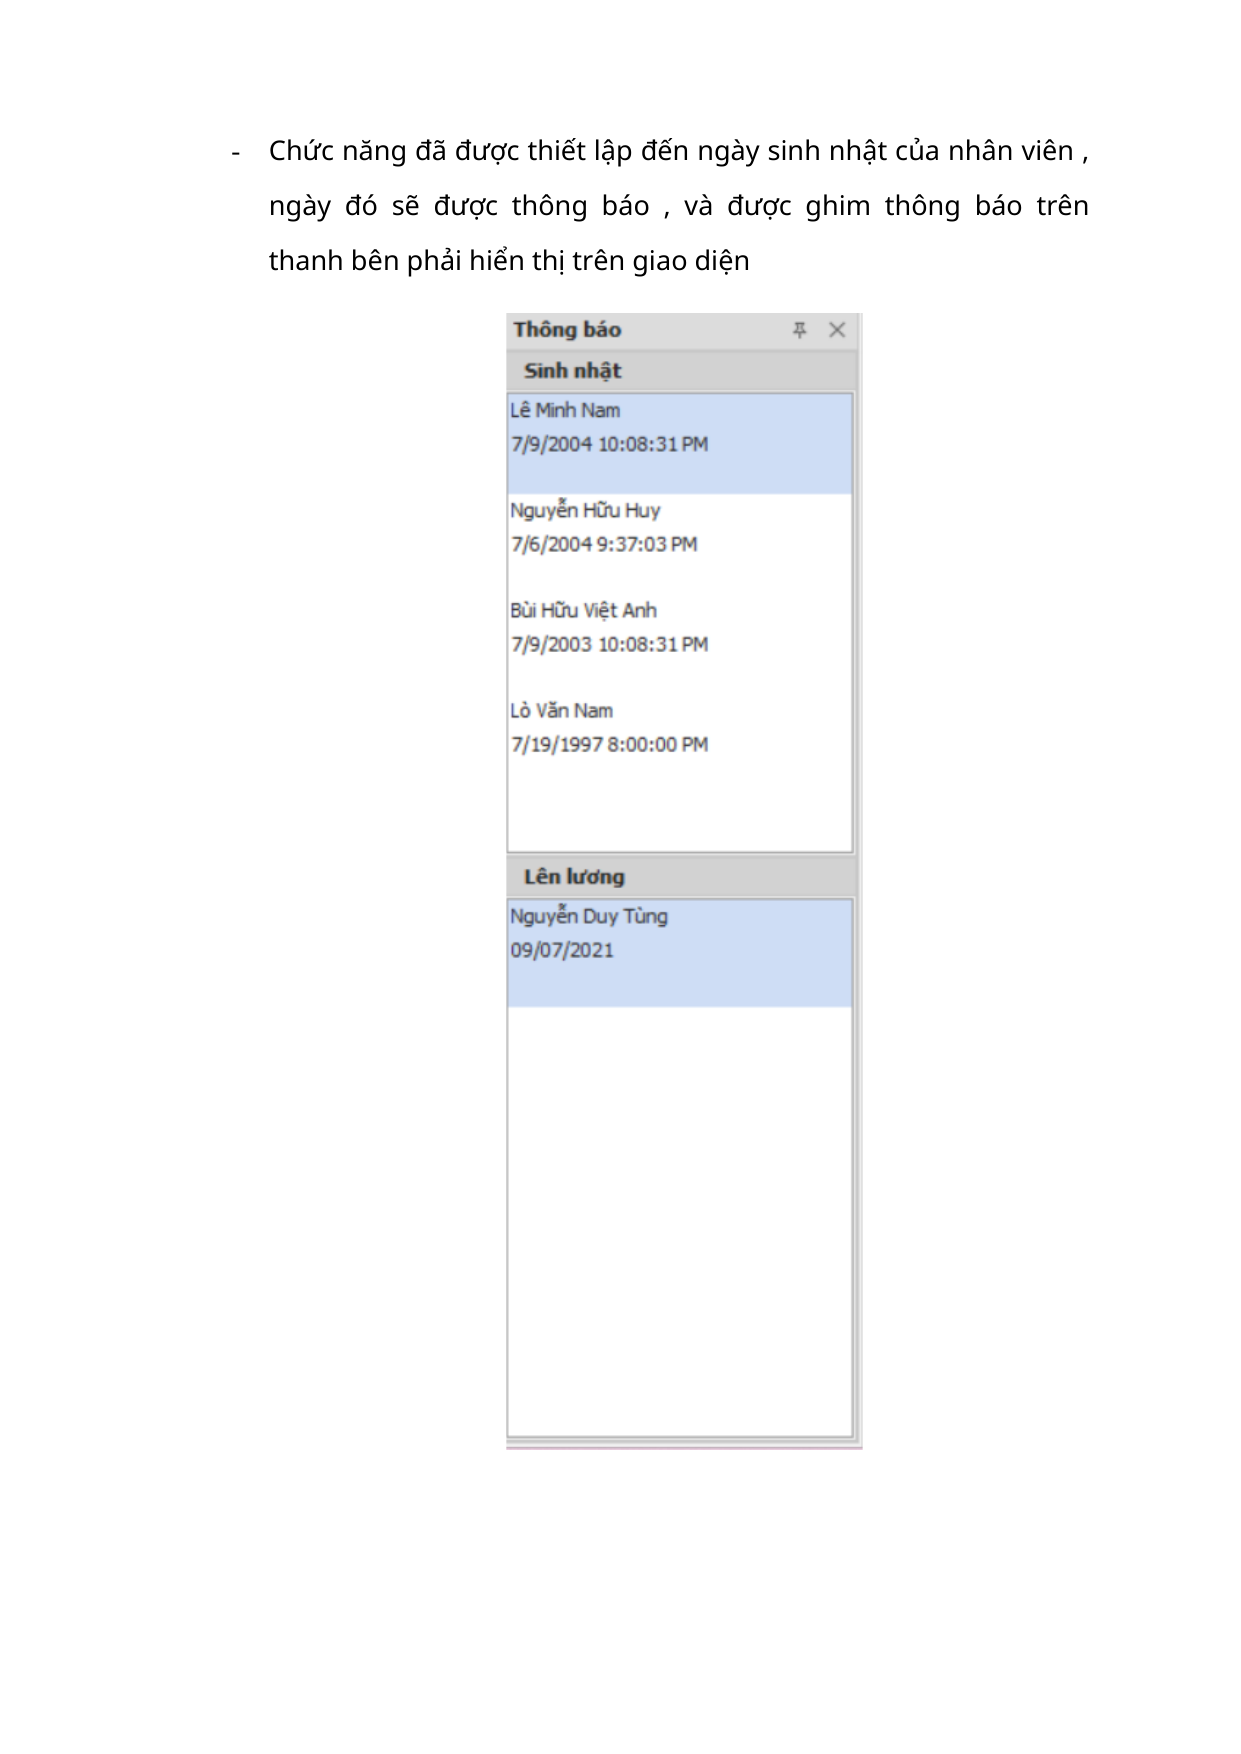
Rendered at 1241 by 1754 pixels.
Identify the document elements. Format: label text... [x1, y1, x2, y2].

picture [506, 313, 863, 1450]
list Chức năng đã được thiết lập đến ngày sinh nhật của nhân viên , ngày đó sẽ được thông báo , và được ghim thông báo trên thanh bên phải hiển thị trên giao diện [231, 131, 1090, 279]
